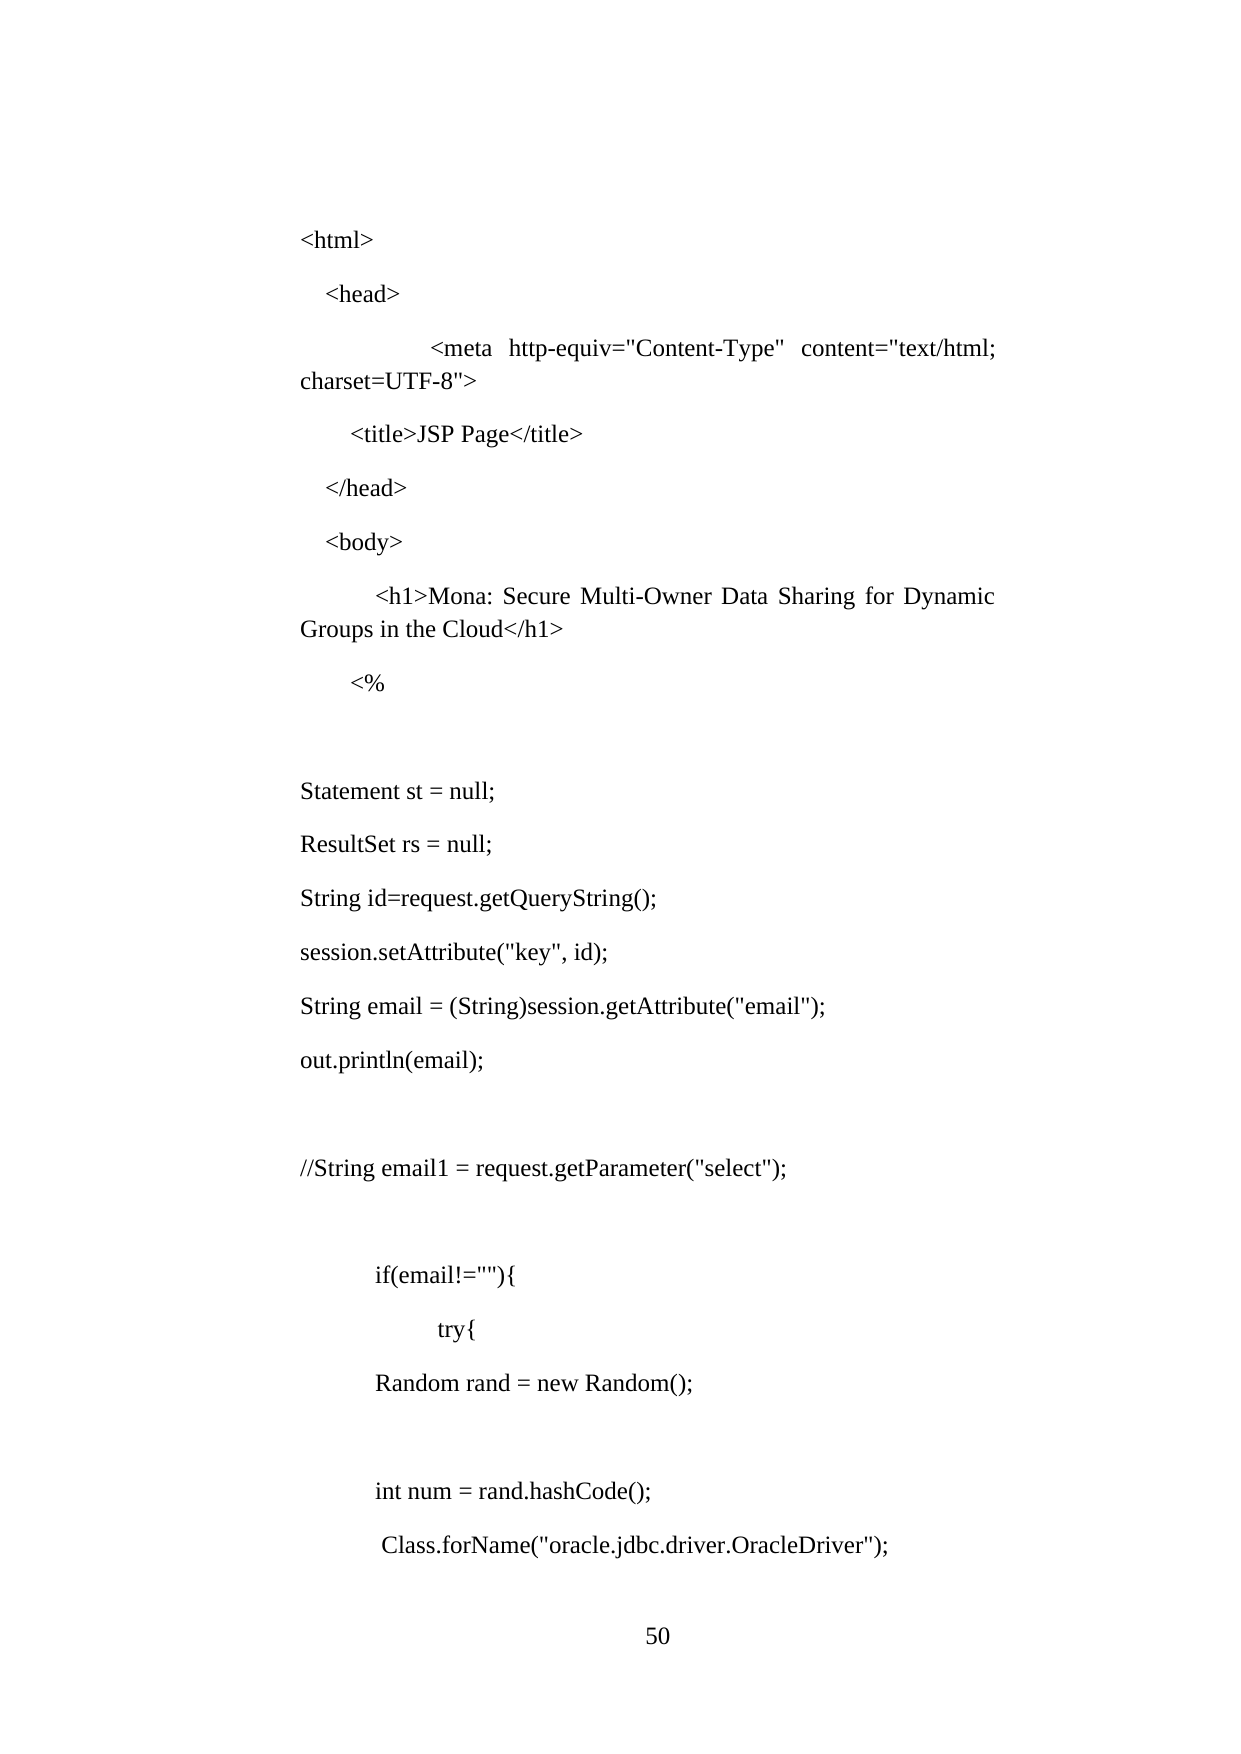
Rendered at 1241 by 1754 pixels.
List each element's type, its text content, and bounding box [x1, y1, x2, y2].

text Statement st = null; [300, 776, 996, 804]
text if(email!=""){ [300, 1260, 996, 1289]
text //String email1 = request.getParameter("select"); [300, 1153, 996, 1181]
text try{ [300, 1314, 996, 1343]
text Random rand = new Random(); [300, 1368, 996, 1397]
text <html> [300, 225, 996, 254]
text int num = rand.hashCode(); [300, 1476, 996, 1504]
text session.setAttribute("key", id); [300, 937, 996, 966]
text <head> [300, 279, 996, 308]
text String email = (String)session.getAttribute("email"); [300, 991, 996, 1020]
text <title>JSP Page</title> [300, 419, 996, 448]
text <body> [300, 527, 996, 556]
text <meta http-equiv="Content-Type" content="text/html; charset=UTF-8"> [300, 333, 996, 394]
text ResultSet rs = null; [300, 829, 996, 858]
text <h1>Mona: Secure Multi-Owner Data Sharing for Dynamic Groups in the Cloud</h1> [300, 581, 996, 643]
text Class.forName("oracle.jdbc.driver.OracleDriver"); [300, 1530, 996, 1558]
text out.println(email); [300, 1045, 996, 1074]
text <% [300, 668, 996, 697]
text String id=request.getQueryString(); [300, 883, 996, 912]
text </head> [300, 473, 996, 502]
